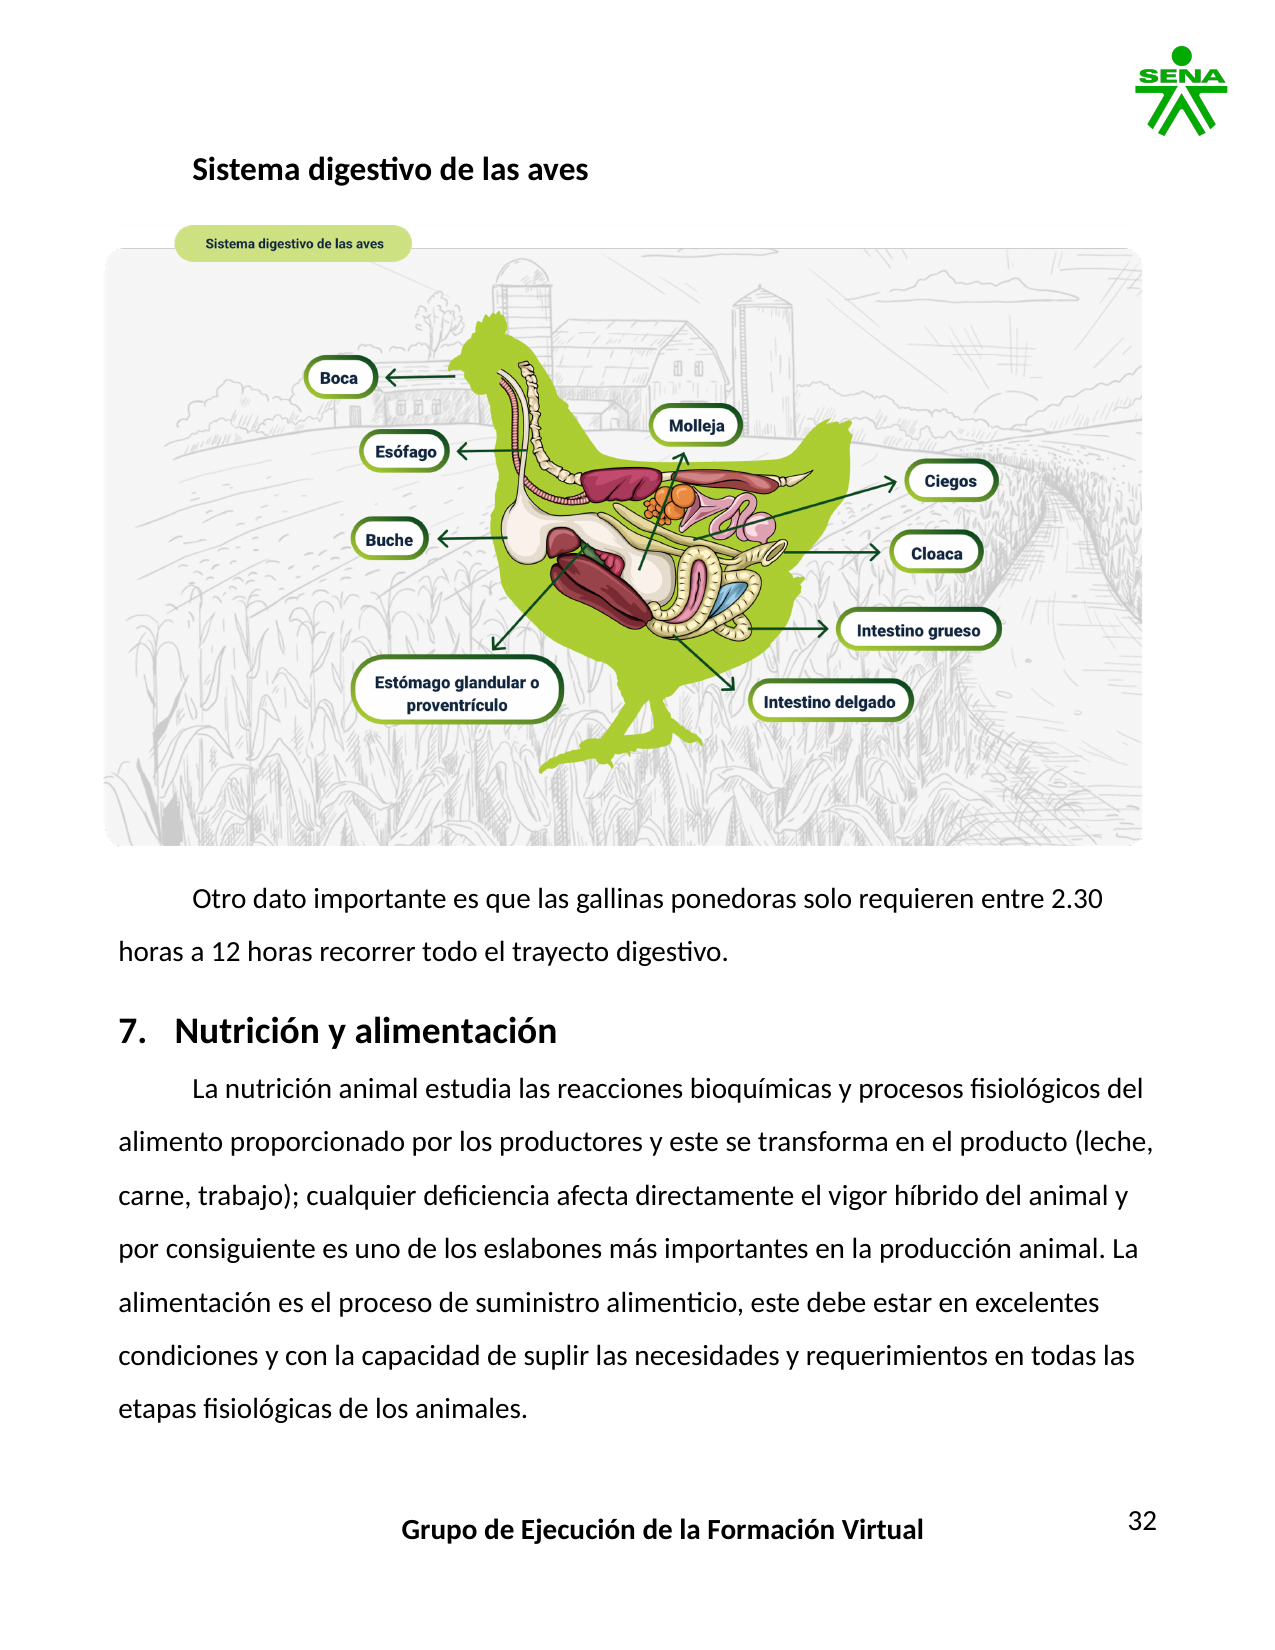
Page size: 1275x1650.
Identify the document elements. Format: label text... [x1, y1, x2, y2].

text La nutrición animal estudia las reacciones bioquímicas y procesos fisiológicos del alimento proporcionado por los productores y este se transforma en el producto (leche, carne, trabajo); cualquier deficiencia afecta directamente el vigor híbrido del animal y por consiguiente es uno de los eslabones más importantes en la producción animal. La alimentación es el proceso de suministro alimenticio, este debe estar en excelentes condiciones y con la capacidad de suplir las necesidades y requerimientos en todas las etapas fisiológicas de los animales. [118, 1070, 1157, 1426]
text Otro dato importante es que las gallinas ponedoras solo requieren entre 2.30 horas a 12 horas recorrer todo el trayecto digestivo. [118, 880, 1157, 969]
text Sistema digestivo de las aves [118, 148, 1157, 188]
picture [103, 225, 1143, 846]
picture [1135, 46, 1228, 136]
subtitle Nutrición y alimentación [118, 1007, 1157, 1053]
